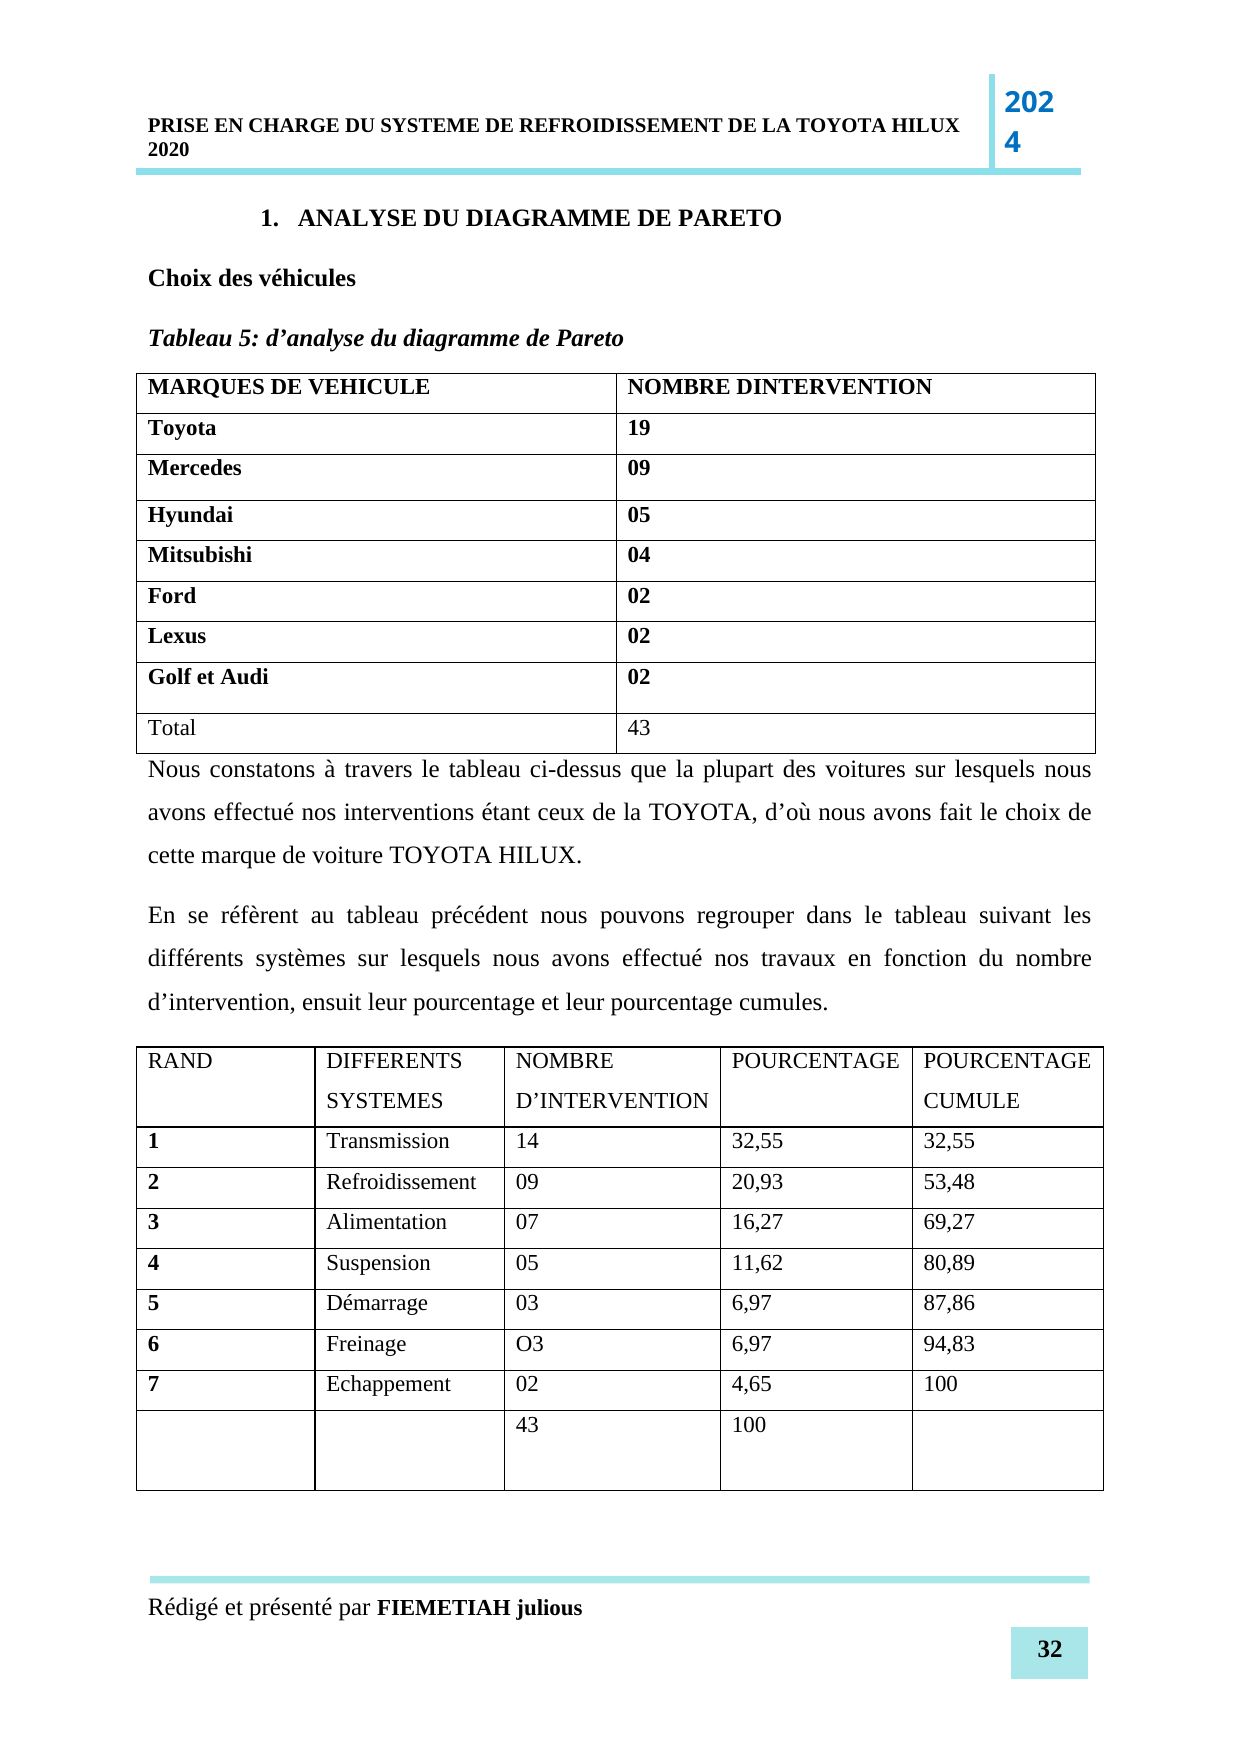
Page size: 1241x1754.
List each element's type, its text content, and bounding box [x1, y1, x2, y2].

text Choix des véhicules [148, 263, 1092, 292]
table_cell 02 [505, 1371, 720, 1410]
table_cell 94,83 [913, 1330, 1103, 1369]
table_cell Hyundai [137, 501, 616, 540]
table_cell 5 [137, 1290, 314, 1329]
table_cell Démarrage [316, 1290, 504, 1329]
table_cell Mercedes [137, 455, 616, 500]
table_cell Golf et Audi [137, 663, 616, 713]
table_cell Suspension [316, 1249, 504, 1288]
table_cell Total [137, 714, 616, 753]
table_cell 14 [505, 1128, 720, 1167]
table_cell 05 [617, 501, 1095, 540]
table_header RAND [137, 1048, 314, 1126]
table_header DIFFERENTS SYSTEMES [316, 1048, 504, 1126]
table_cell 4,65 [721, 1371, 912, 1410]
table_cell 16,27 [721, 1209, 912, 1248]
text En se réfèrent au tableau précédent nous pouvons regrouper dans le tableau suivant les différents systèmes sur lesquels nous avons effectué nos travaux en fonction du nombre d’intervention, ensuit leur pourcentage et leur pourcentage cumules. [148, 900, 1092, 1015]
table_cell [316, 1411, 504, 1490]
table_cell 43 [617, 714, 1095, 753]
table_header POURCENTAGE [721, 1048, 912, 1126]
table_cell 32,55 [913, 1128, 1103, 1167]
table_cell 3 [137, 1209, 314, 1248]
table_cell 19 [617, 414, 1095, 453]
table_cell 20,93 [721, 1168, 912, 1207]
table_header NOMBRE DINTERVENTION [617, 374, 1095, 413]
table_cell 32,55 [721, 1128, 912, 1167]
table_cell Refroidissement [316, 1168, 504, 1207]
table_header NOMBRE D’INTERVENTION [505, 1048, 720, 1126]
table_header POURCENTAGE CUMULE [913, 1048, 1103, 1126]
text Nous constatons à travers le tableau ci-dessus que la plupart des voitures sur lesquels nous avons effectué nos interventions étant ceux de la TOYOTA, d’où nous avons fait le choix de cette marque de voiture TOYOTA HILUX. [148, 754, 1092, 869]
table_cell 02 [617, 663, 1095, 713]
table_cell [137, 1411, 314, 1490]
table_cell 80,89 [913, 1249, 1103, 1288]
table_cell Freinage [316, 1330, 504, 1369]
table_cell 03 [505, 1290, 720, 1329]
table_cell [913, 1411, 1103, 1490]
table_cell Ford [137, 582, 616, 621]
table_cell 87,86 [913, 1290, 1103, 1329]
table_cell 1 [137, 1128, 314, 1167]
table_cell Alimentation [316, 1209, 504, 1248]
table_cell 09 [505, 1168, 720, 1207]
table_cell 04 [617, 541, 1095, 581]
table_cell 02 [617, 582, 1095, 621]
table_cell 07 [505, 1209, 720, 1248]
table_cell 7 [137, 1371, 314, 1410]
table_cell 100 [721, 1411, 912, 1490]
table_cell Lexus [137, 622, 616, 662]
table_cell 6,97 [721, 1290, 912, 1329]
table_cell 11,62 [721, 1249, 912, 1288]
table_cell 05 [505, 1249, 720, 1288]
table_cell 6 [137, 1330, 314, 1369]
table_cell 2 [137, 1168, 314, 1207]
table_cell Echappement [316, 1371, 504, 1410]
table_cell 6,97 [721, 1330, 912, 1369]
list ANALYSE DU DIAGRAMME DE PARETO [260, 203, 1092, 232]
table_cell 4 [137, 1249, 314, 1288]
table_cell 69,27 [913, 1209, 1103, 1248]
table_cell 100 [913, 1371, 1103, 1410]
table_cell 09 [617, 455, 1095, 500]
table_cell 43 [505, 1411, 720, 1490]
table_cell 53,48 [913, 1168, 1103, 1207]
table_cell Toyota [137, 414, 616, 453]
table_cell O3 [505, 1330, 720, 1369]
table_cell Mitsubishi [137, 541, 616, 581]
table_cell 02 [617, 622, 1095, 662]
table_header MARQUES DE VEHICULE [137, 374, 616, 413]
table_cell Transmission [316, 1128, 504, 1167]
